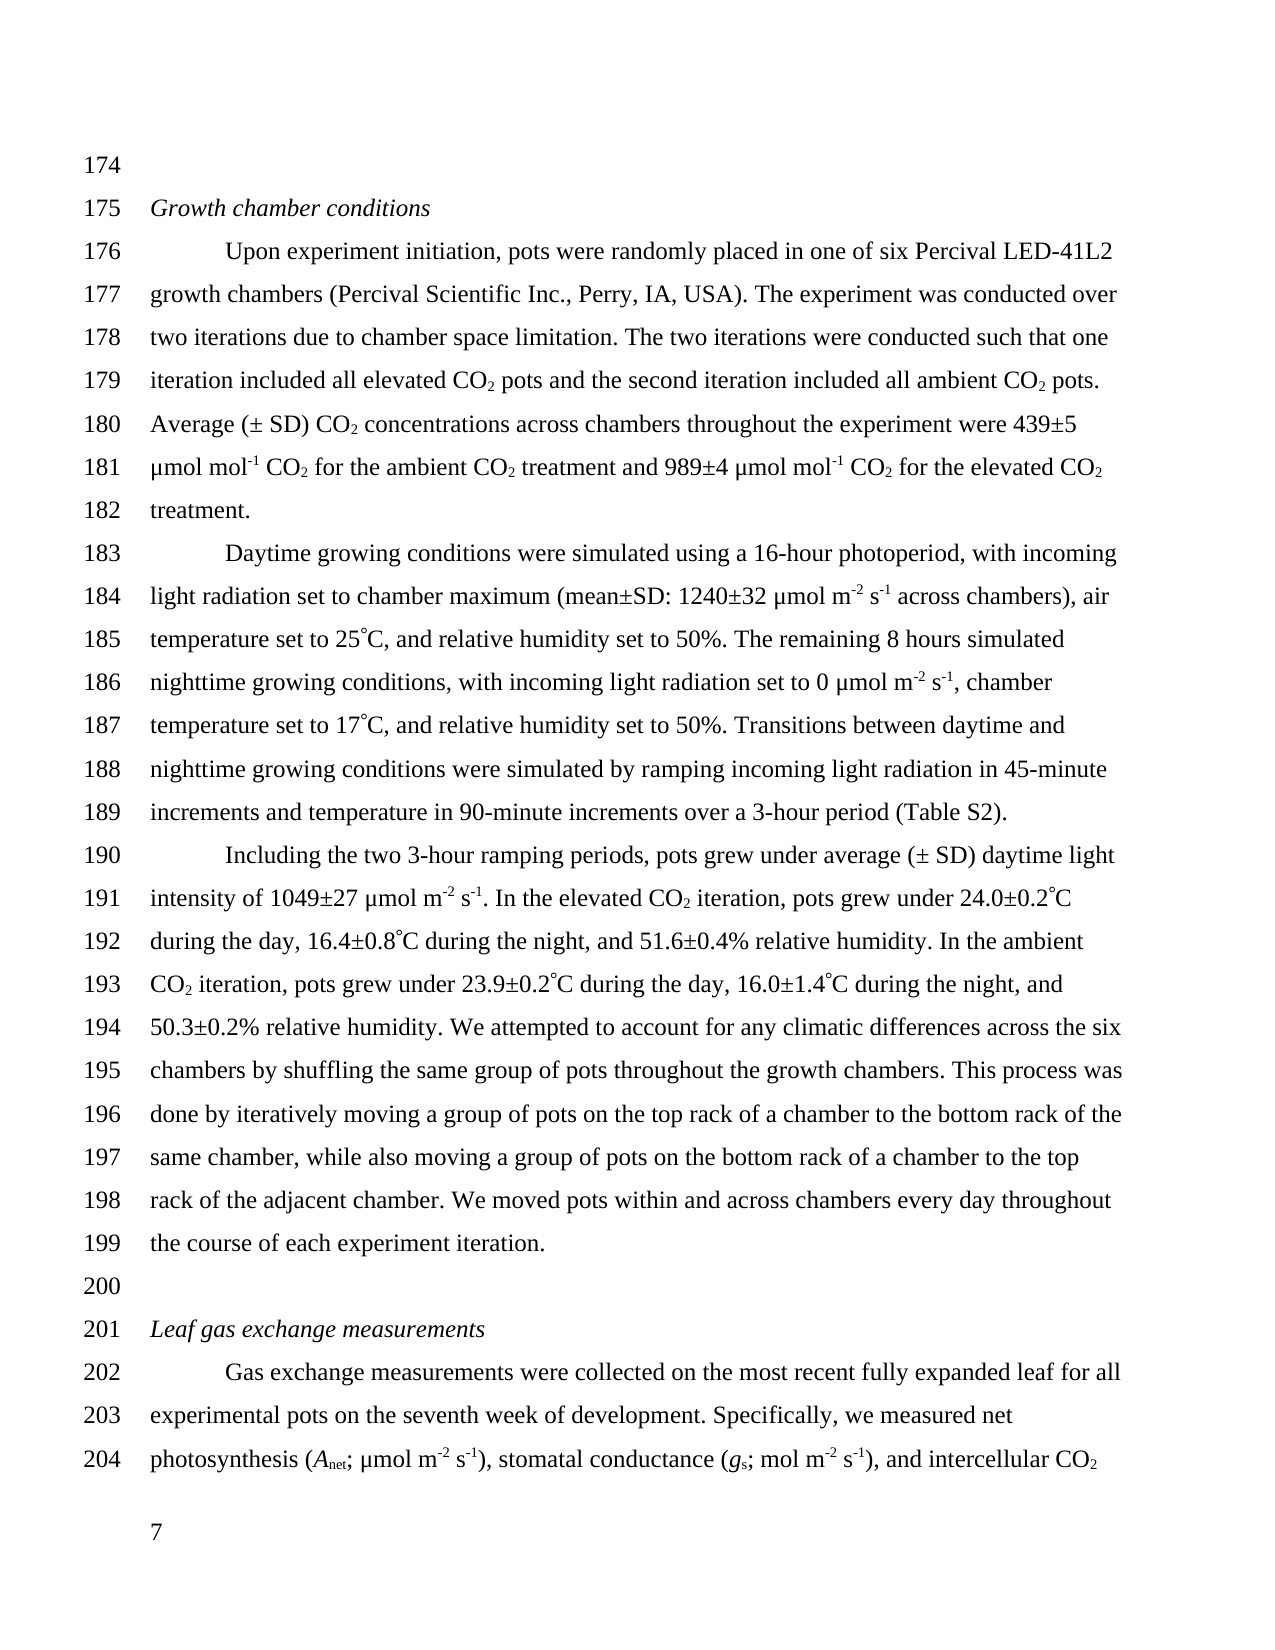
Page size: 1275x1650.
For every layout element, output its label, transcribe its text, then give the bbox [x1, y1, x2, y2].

text Including the two 3-hour ramping periods, pots grew under average (± SD) daytime light intensity of 1049±27 μmol m-2 s-1. In the elevated CO2 iteration, pots grew under 24.0±0.2C during the day, 16.4±0.8C during the night, and 51.6±0.4% relative humidity. In the ambient CO2 iteration, pots grew under 23.9±0.2C during the day, 16.0±1.4C during the night, and 50.3±0.2% relative humidity. We attempted to account for any climatic differences across the six chambers by shuffling the same group of pots throughout the growth chambers. This process was done by iteratively moving a group of pots on the top rack of a chamber to the bottom rack of the same chamber, while also moving a group of pots on the bottom rack of a chamber to the top rack of the adjacent chamber. We moved pots within and across chambers every day throughout the course of each experiment iteration. [150, 840, 1125, 1257]
text Leaf gas exchange measurements [150, 1314, 1125, 1343]
text Growth chamber conditions [150, 193, 1125, 222]
text Daytime growing conditions were simulated using a 16-hour photoperiod, with incoming light radiation set to chamber maximum (mean±SD: 1240±32 μmol m-2 s-1 across chambers), air temperature set to 25C, and relative humidity set to 50%. The remaining 8 hours simulated nighttime growing conditions, with incoming light radiation set to 0 μmol m-2 s-1, chamber temperature set to 17C, and relative humidity set to 50%. Transitions between daytime and nighttime growing conditions were simulated by ramping incoming light radiation in 45-minute increments and temperature in 90-minute increments over a 3-hour period (Table S2). [150, 538, 1125, 826]
text Upon experiment initiation, pots were randomly placed in one of six Percival LED-41L2 growth chambers (Percival Scientific Inc., Perry, IA, USA). The experiment was conducted over two iterations due to chamber space limitation. The two iterations were conducted such that one iteration included all elevated CO2 pots and the second iteration included all ambient CO2 pots. Average (± SD) CO2 concentrations across chambers throughout the experiment were 439±5 μmol mol-1 CO2 for the ambient CO2 treatment and 989±4 μmol mol-1 CO2 for the elevated CO2 treatment. [150, 236, 1125, 524]
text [150, 1357, 1125, 1472]
